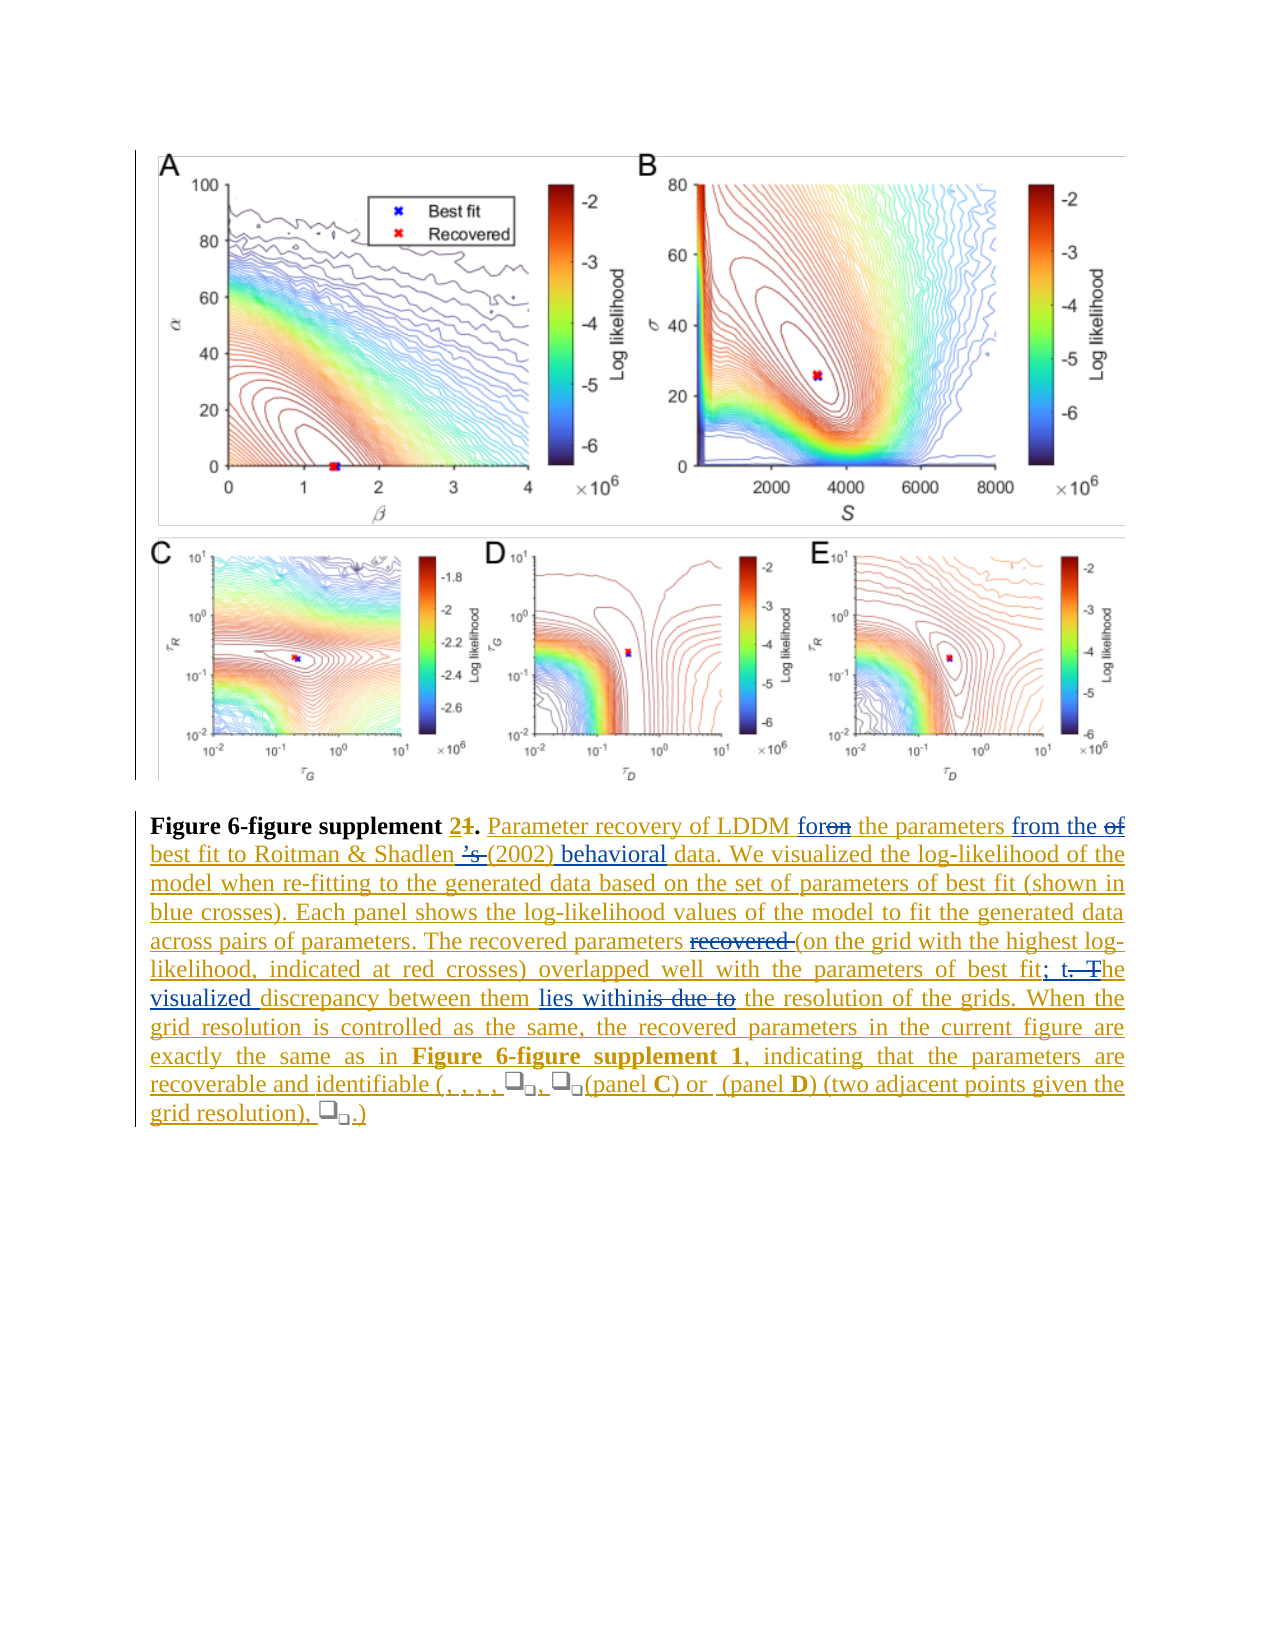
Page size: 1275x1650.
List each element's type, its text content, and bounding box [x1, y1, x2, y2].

text Figure 6-figure supplement . [150, 1010, 1125, 1037]
text Figure 6-figure supplement . [150, 952, 1125, 979]
text Figure 6-figure supplement . [150, 980, 1125, 1008]
text Figure 6-figure supplement . [150, 923, 1125, 951]
text Figure 6-figure supplement . [150, 1067, 1125, 1127]
text Figure 6-figure supplement . [150, 866, 1125, 893]
text Figure 6-figure supplement . [150, 811, 1125, 864]
text Figure 6-figure supplement . [150, 894, 1125, 922]
text Figure 6-figure supplement . [150, 1038, 1125, 1066]
